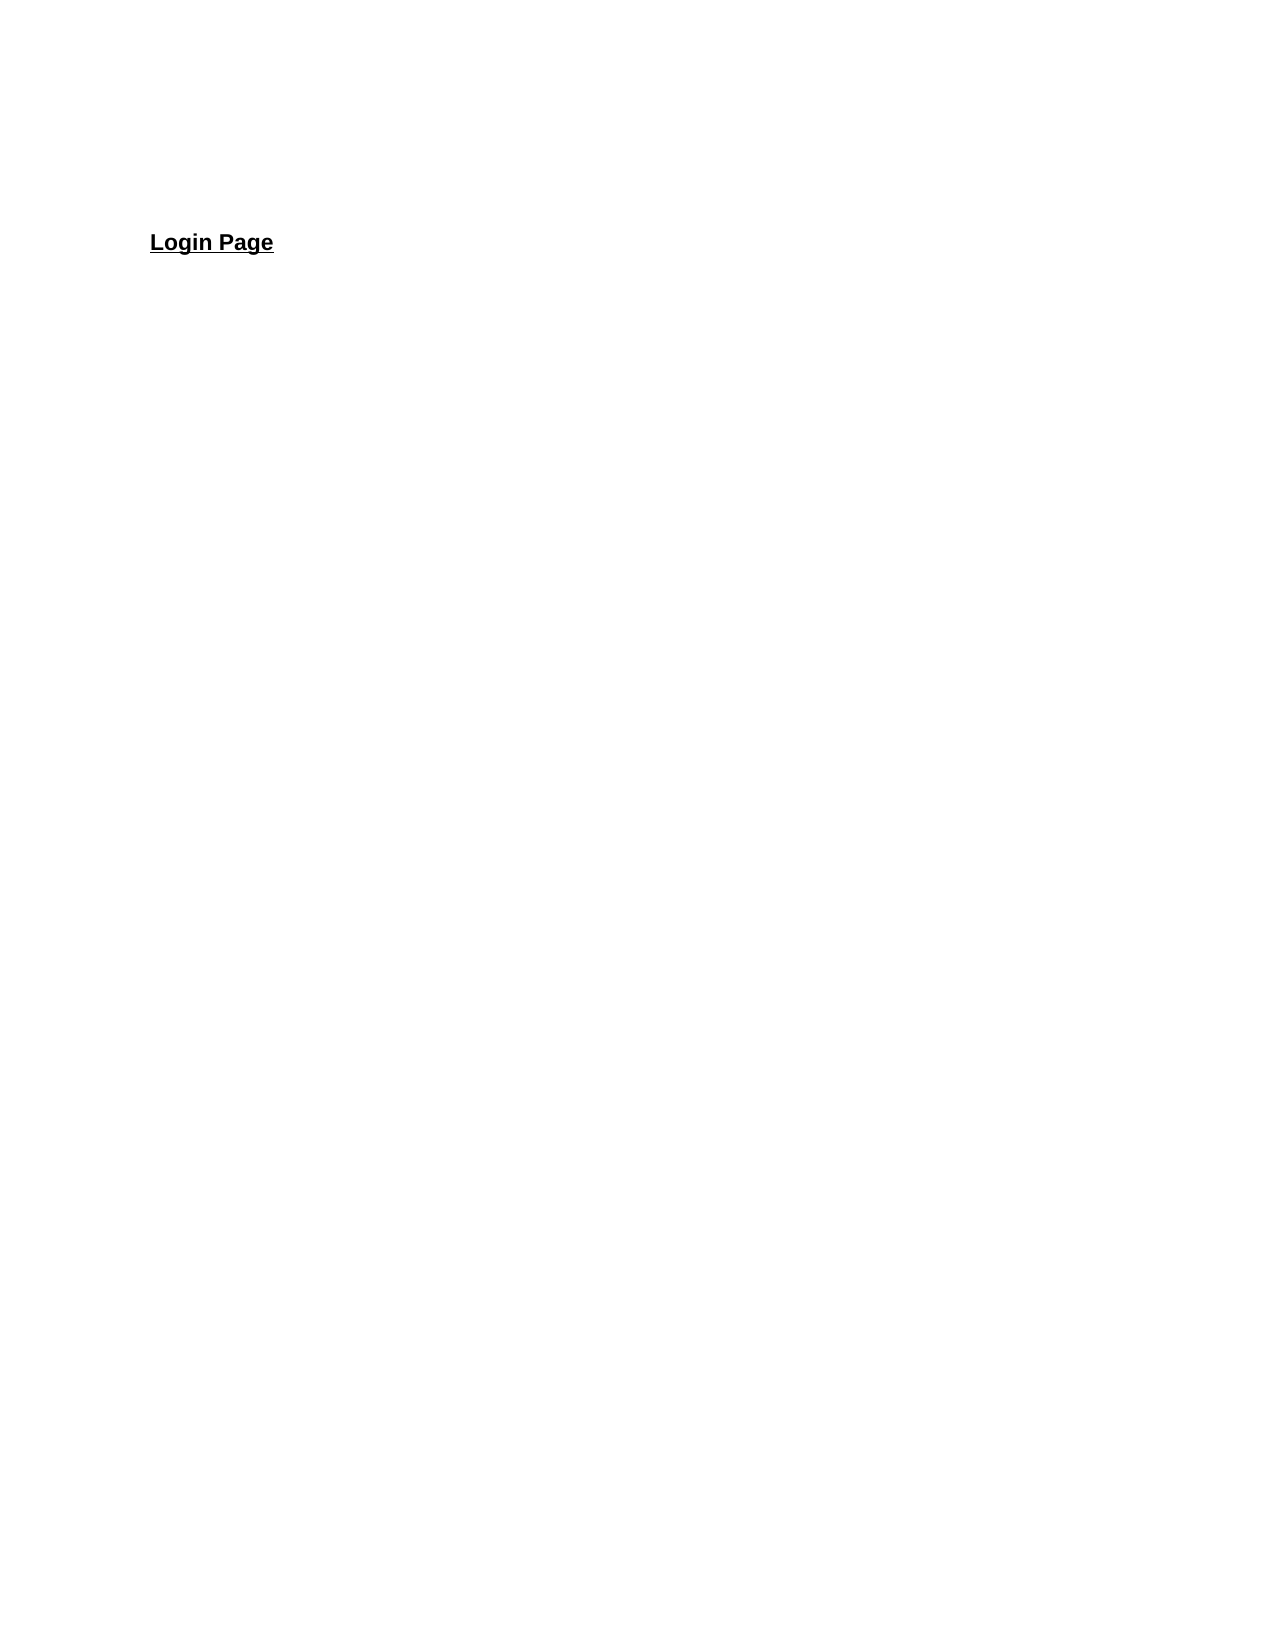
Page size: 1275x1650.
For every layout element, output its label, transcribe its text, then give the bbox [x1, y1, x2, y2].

text Login Page [150, 229, 1128, 255]
